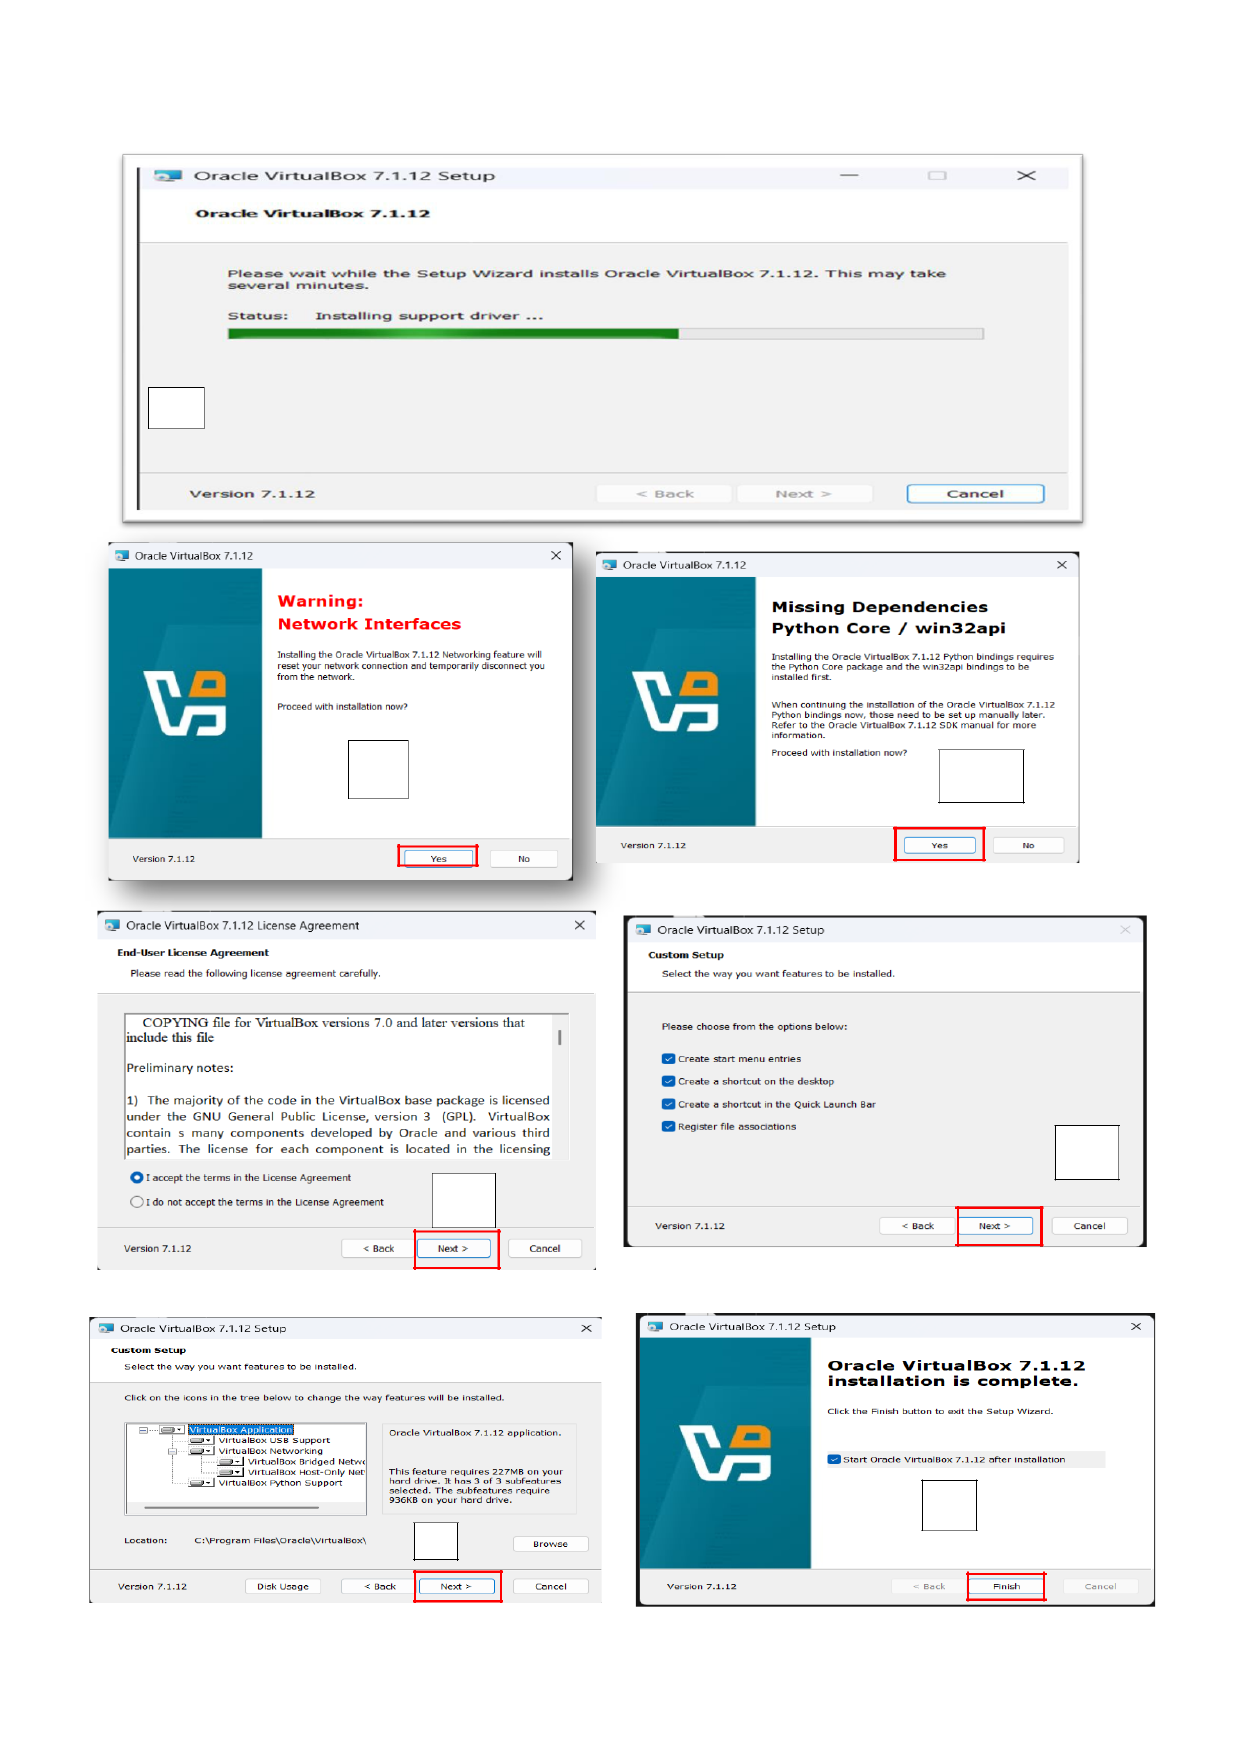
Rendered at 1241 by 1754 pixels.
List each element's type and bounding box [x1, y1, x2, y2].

picture [89, 1317, 602, 1603]
picture [76, 150, 1147, 1270]
picture [635, 1313, 1156, 1607]
